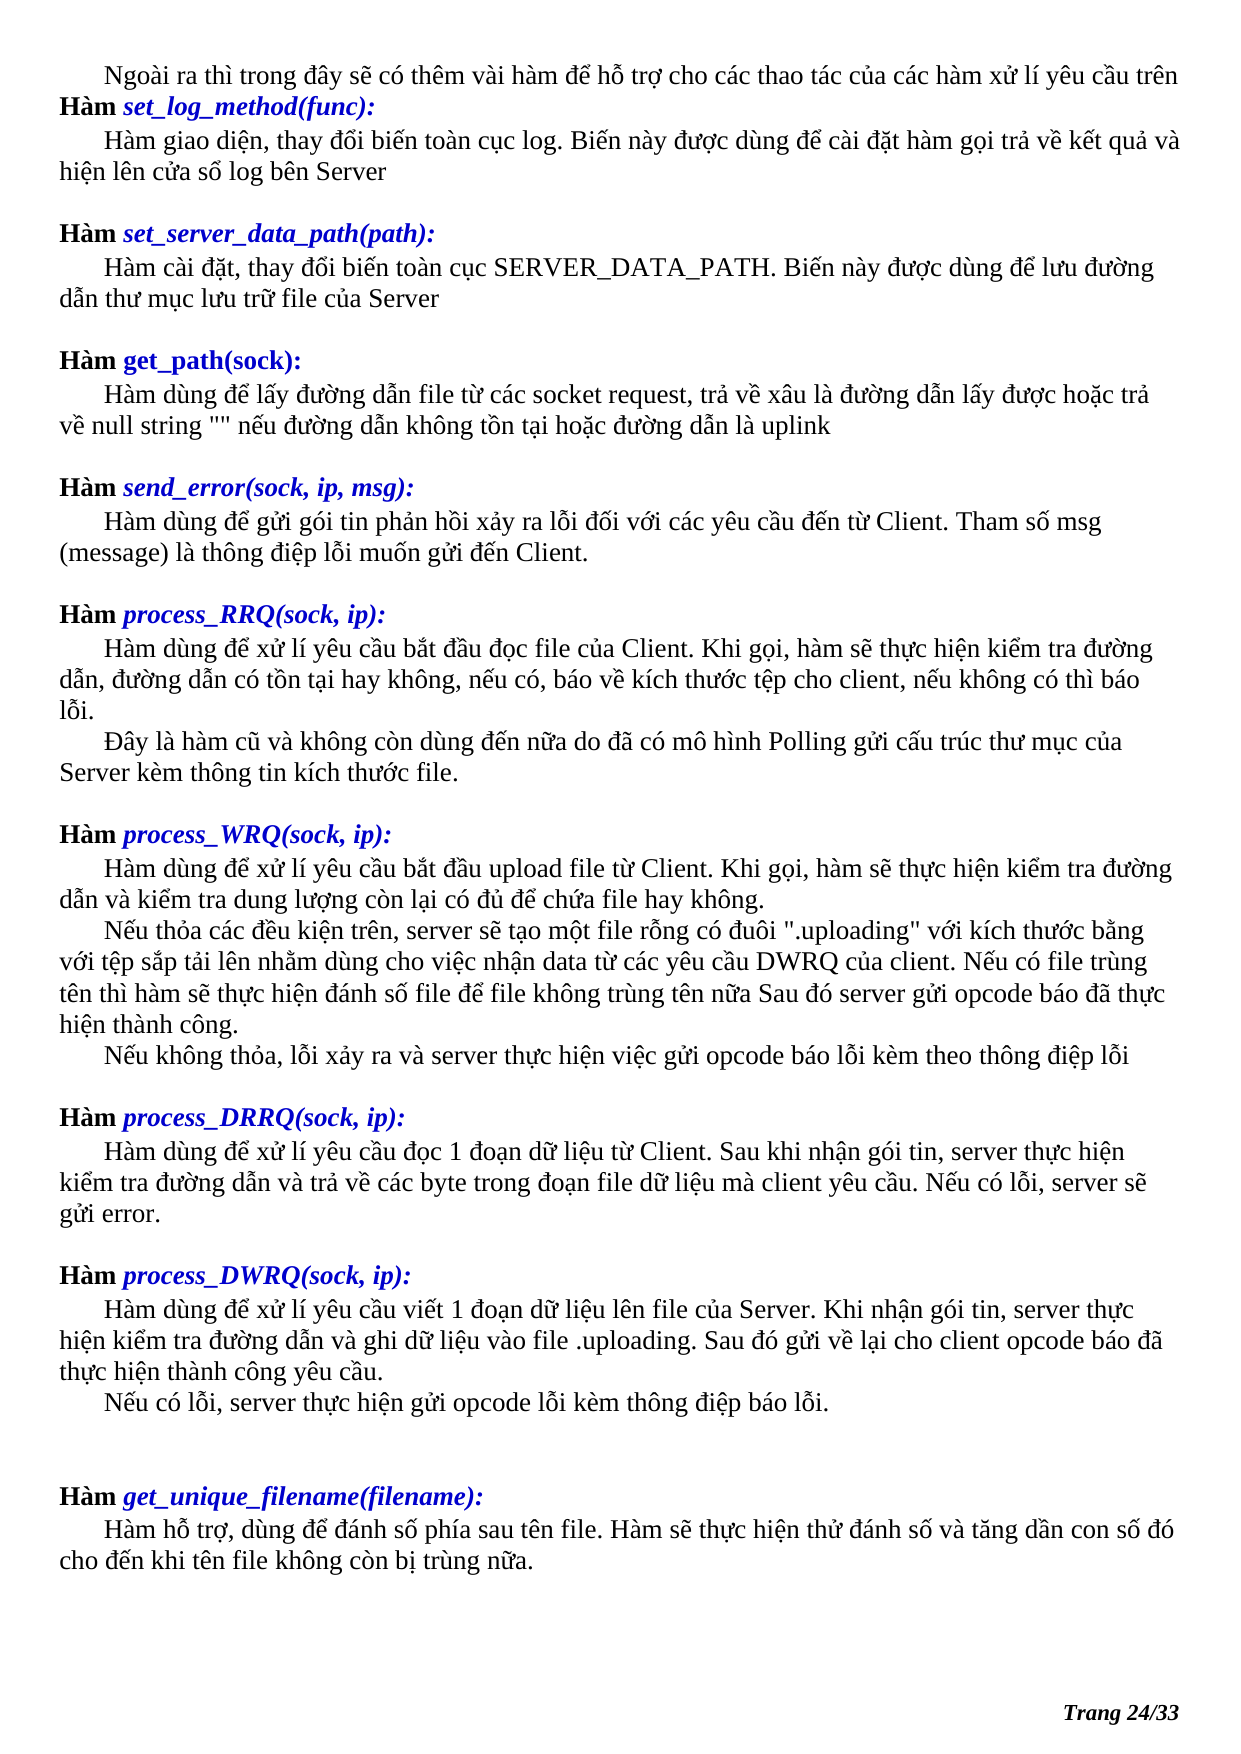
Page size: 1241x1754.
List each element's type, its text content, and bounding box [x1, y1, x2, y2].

subtitle Hàm send_error(sock, ip, msg): [59, 471, 1181, 502]
text Nếu thỏa các đều kiện trên, server sẽ tạo một file rỗng có đuôi ".uploading" với kích thước bằng với tệp sắp tải lên nhằm dùng cho việc nhận data từ các yêu cầu DWRQ của client. Nếu có file trùng tên thì hàm sẽ thực hiện đánh số file để file không trùng tên nữa Sau đó server gửi opcode báo đã thực hiện thành công. [59, 914, 1181, 1039]
text Đây là hàm cũ và không còn dùng đến nữa do đã có mô hình Polling gửi cấu trúc thư mục của Server kèm thông tin kích thước file. [59, 725, 1181, 787]
subtitle Hàm process_WRQ(sock, ip): [59, 818, 1181, 850]
text Nếu có lỗi, server thực hiện gửi opcode lỗi kèm thông điệp báo lỗi. [59, 1386, 1181, 1417]
text Hàm dùng để xử lí yêu cầu đọc 1 đoạn dữ liệu từ Client. Sau khi nhận gói tin, server thực hiện kiểm tra đường dẫn và trả về các byte trong đoạn file dữ liệu mà client yêu cầu. Nếu có lỗi, server sẽ gửi error. [59, 1135, 1181, 1228]
subtitle Hàm process_DRRQ(sock, ip): [59, 1101, 1181, 1132]
text Hàm giao diện, thay đổi biến toàn cục log. Biến này được dùng để cài đặt hàm gọi trả về kết quả và hiện lên cửa sổ log bên Server [59, 124, 1181, 186]
text Hàm dùng để xử lí yêu cầu bắt đầu đọc file của Client. Khi gọi, hàm sẽ thực hiện kiểm tra đường dẫn, đường dẫn có tồn tại hay không, nếu có, báo về kích thước tệp cho client, nếu không có thì báo lỗi. [59, 632, 1181, 725]
text Hàm cài đặt, thay đổi biến toàn cục SERVER_DATA_PATH. Biến này được dùng để lưu đường dẫn thư mục lưu trữ file của Server [59, 251, 1181, 313]
text Ngoài ra thì trong đây sẽ có thêm vài hàm để hỗ trợ cho các thao tác của các hàm xử lí yêu cầu trên [59, 59, 1181, 90]
subtitle Hàm get_unique_filename(filename): [59, 1480, 1181, 1511]
subtitle Hàm process_RRQ(sock, ip): [59, 598, 1181, 629]
text Hàm hỗ trợ, dùng để đánh số phía sau tên file. Hàm sẽ thực hiện thử đánh số và tăng dần con số đó cho đến khi tên file không còn bị trùng nữa. [59, 1513, 1181, 1576]
subtitle Hàm set_server_data_path(path): [59, 217, 1181, 248]
text Hàm dùng để gửi gói tin phản hồi xảy ra lỗi đối với các yêu cầu đến từ Client. Tham số msg (message) là thông điệp lỗi muốn gửi đến Client. [59, 505, 1181, 567]
text Nếu không thỏa, lỗi xảy ra và server thực hiện việc gửi opcode báo lỗi kèm theo thông điệp lỗi [59, 1039, 1181, 1070]
text Hàm dùng để xử lí yêu cầu bắt đầu upload file từ Client. Khi gọi, hàm sẽ thực hiện kiểm tra đường dẫn và kiểm tra dung lượng còn lại có đủ để chứa file hay không. [59, 852, 1181, 914]
text Hàm dùng để xử lí yêu cầu viết 1 đoạn dữ liệu lên file của Server. Khi nhận gói tin, server thực hiện kiểm tra đường dẫn và ghi dữ liệu vào file .uploading. Sau đó gửi về lại cho client opcode báo đã thực hiện thành công yêu cầu. [59, 1293, 1181, 1386]
subtitle Hàm set_log_method(func): [59, 90, 1181, 121]
subtitle Hàm get_path(sock): [59, 344, 1181, 375]
text Hàm dùng để lấy đường dẫn file từ các socket request, trả về xâu là đường dẫn lấy được hoặc trả về null string "" nếu đường dẫn không tồn tại hoặc đường dẫn là uplink [59, 378, 1181, 440]
subtitle Hàm process_DWRQ(sock, ip): [59, 1259, 1181, 1291]
